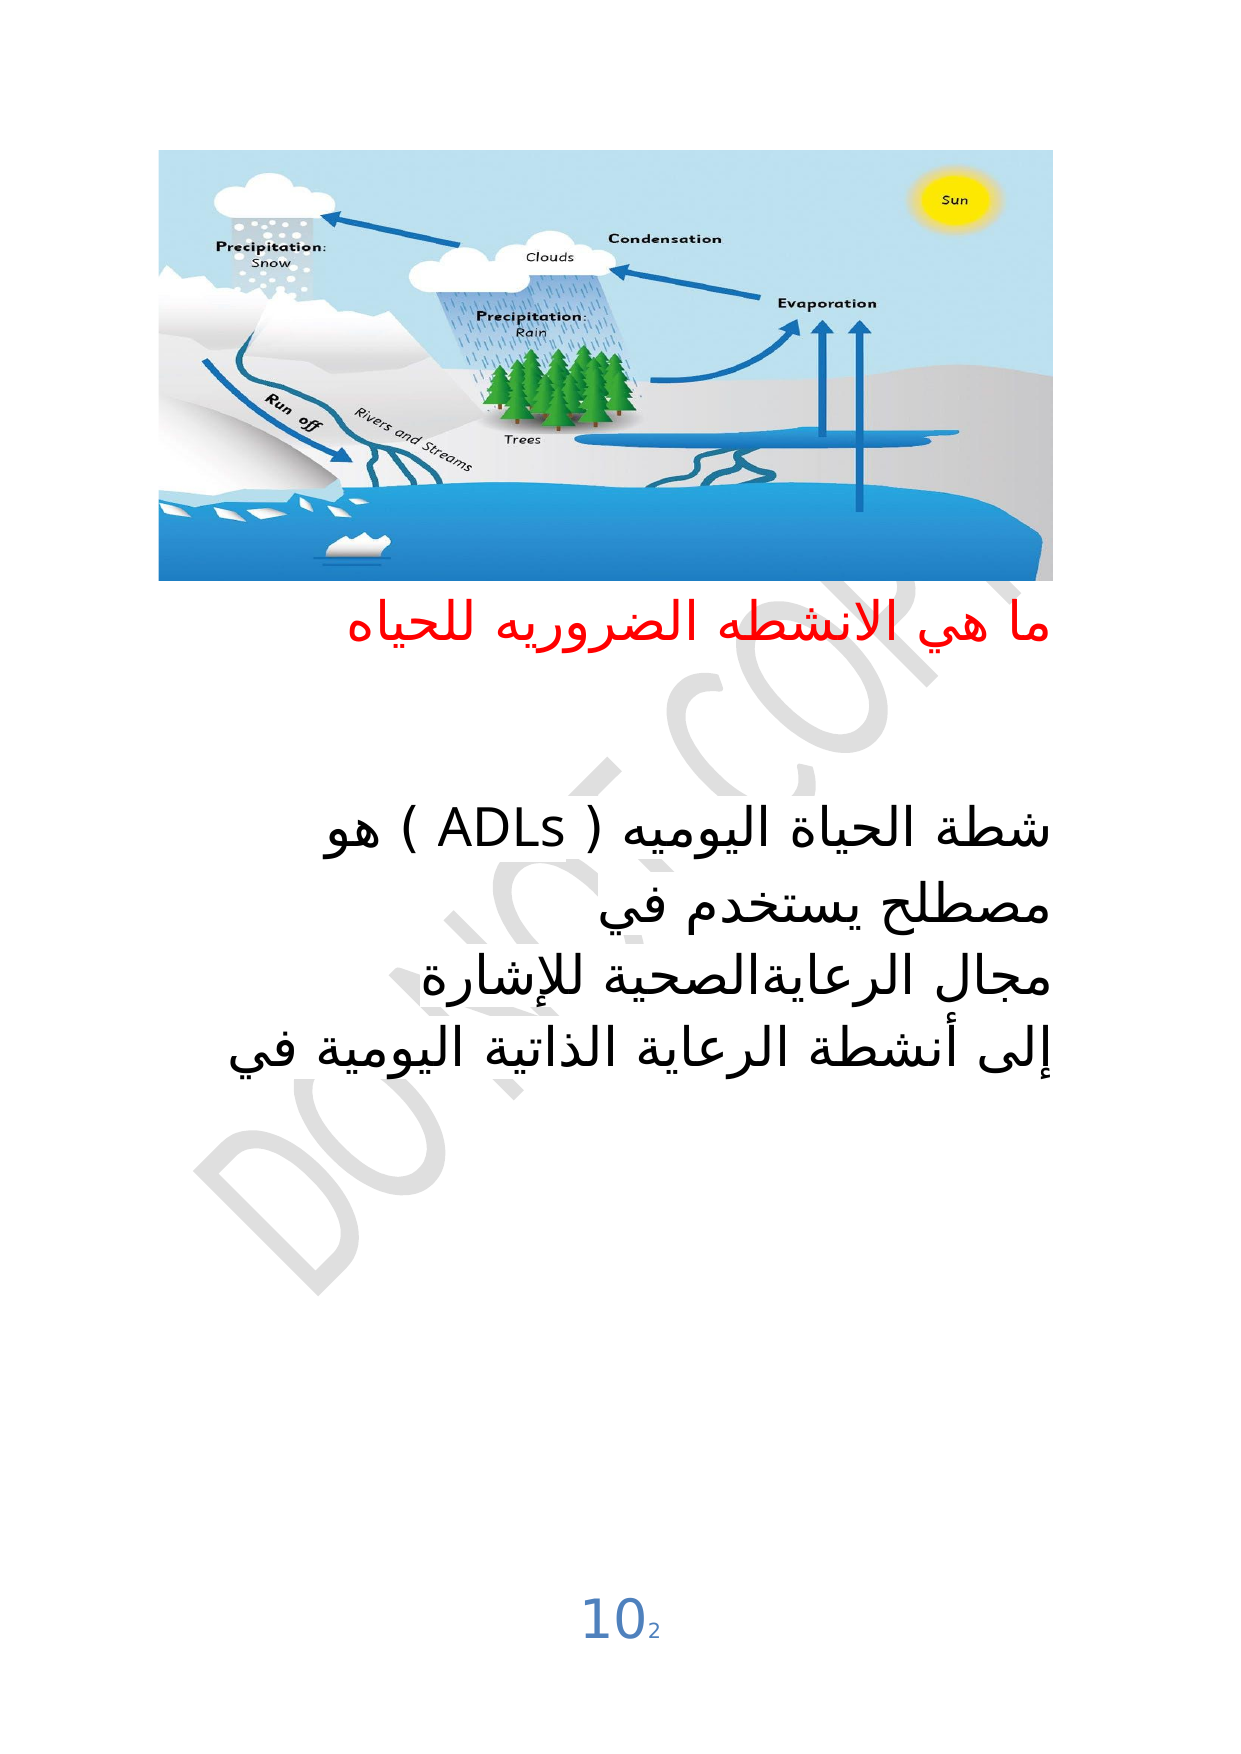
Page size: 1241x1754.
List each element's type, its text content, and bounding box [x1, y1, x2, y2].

text شطة الحياة اليوميه ( ADLs ) هو مصطلح يستخدم في مجال الرعايةالصحية للإشارة إلى أنشطة الرعاية الذاتية اليومية في مكان [187, 788, 1053, 1079]
text ما هي الانشطه الضروريه للحياه [187, 581, 1053, 653]
picture [158, 150, 1053, 581]
